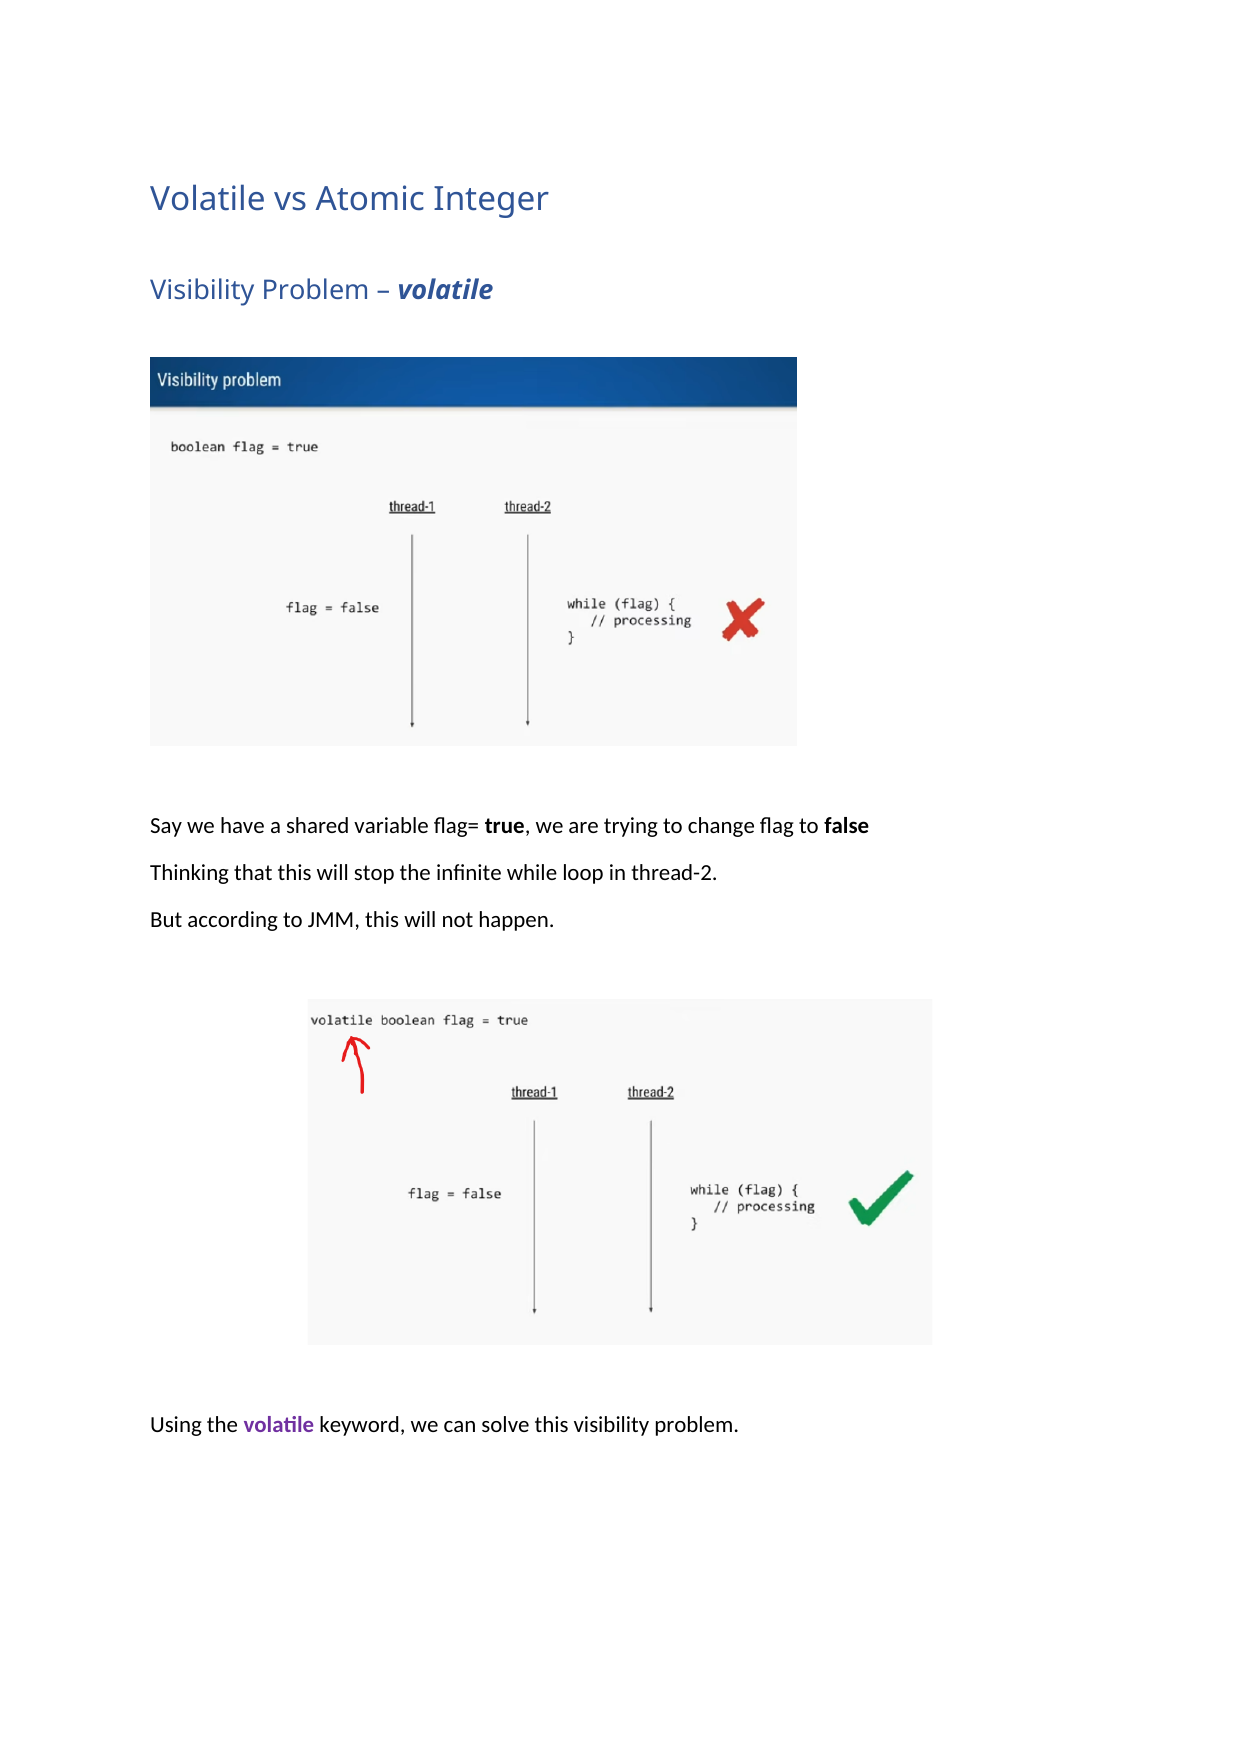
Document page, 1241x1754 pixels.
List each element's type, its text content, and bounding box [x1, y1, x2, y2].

picture [150, 357, 797, 746]
subtitle Visibility Problem – volatile [150, 271, 1090, 308]
subtitle Volatile vs Atomic Integer [150, 175, 1090, 220]
text Say we have a shared variable flag= true, we are trying to change flag to false [150, 812, 1090, 839]
text But according to JMM, this will not happen. [150, 905, 1090, 933]
text Using the volatile keyword, we can solve this visibility problem. [150, 1410, 1090, 1438]
picture [307, 999, 933, 1345]
text Thinking that this will stop the infinite while loop in thread-2. [150, 858, 1090, 886]
